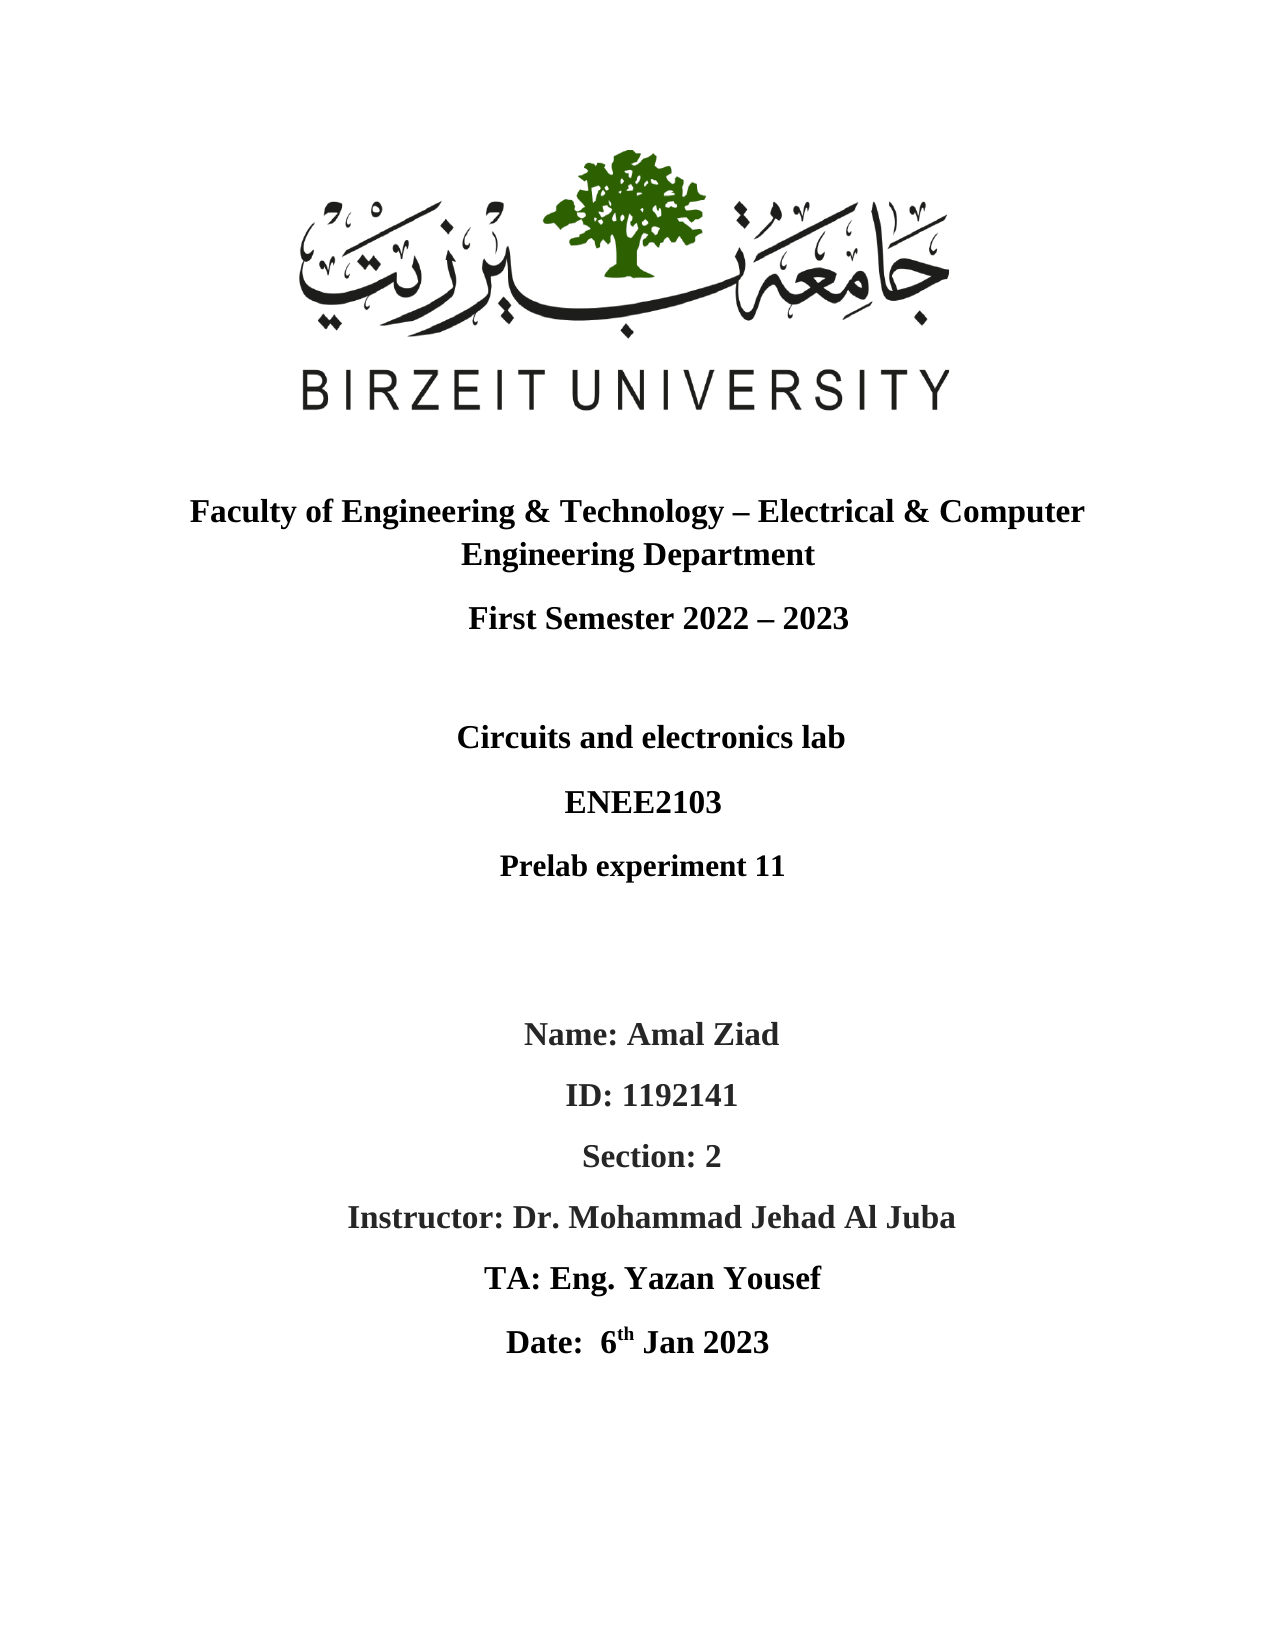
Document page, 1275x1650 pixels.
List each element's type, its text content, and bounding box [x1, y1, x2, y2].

text Faculty of Engineering & Technology – Electrical & Computer Engineering Department [187, 491, 1087, 572]
picture [299, 150, 950, 411]
text First Semester 2022 – 2023 [187, 598, 1130, 637]
text Circuits and electronics lab [199, 717, 1087, 756]
text Prelab experiment 11 [197, 847, 1087, 883]
text ID: 1192141 [216, 1075, 1087, 1114]
text Section: 2 [216, 1136, 1087, 1175]
text TA: Eng. Yazan Yousef [217, 1258, 1087, 1297]
text Name: Amal Ziad [216, 1014, 1087, 1053]
text ENEE2103 [199, 782, 1087, 820]
text Instructor: Dr. Mohammad Jehad Al Juba [216, 1197, 1087, 1236]
text Date: 6th Jan 2023 [187, 1322, 1087, 1361]
